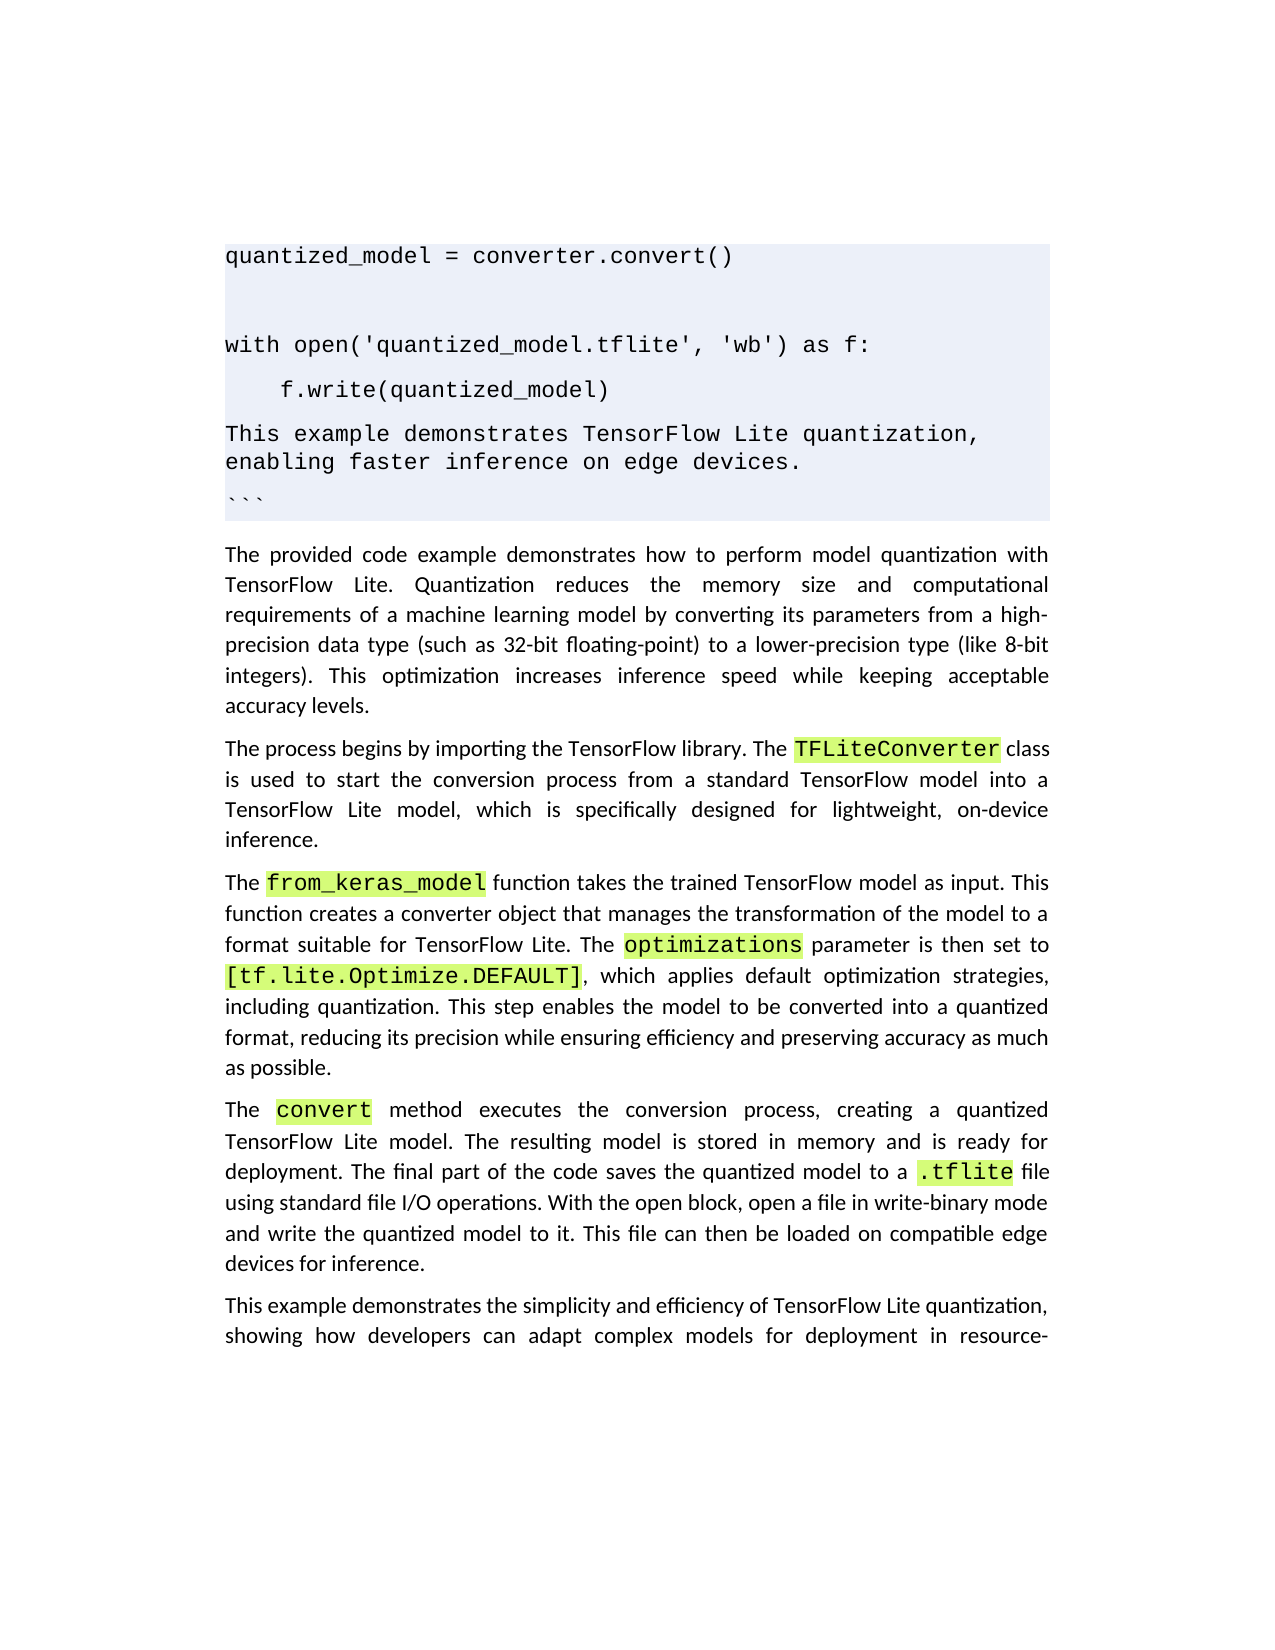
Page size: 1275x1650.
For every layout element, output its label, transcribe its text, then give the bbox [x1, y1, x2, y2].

text with open('quantized_model.tflite', 'wb') as f: [225, 334, 1050, 359]
text The provided code example demonstrates how to perform model quantization with TensorFlow Lite. Quantization reduces the memory size and computational requirements of a machine learning model by converting its parameters from a high-precision data type (such as 32-bit floating-point) to a lower-precision type (like 8-bit integers). This optimization increases inference speed while keeping acceptable accuracy levels. [225, 540, 1050, 719]
text f.write(quantized_model) [225, 378, 1050, 404]
text quantized_model = converter.convert() [225, 244, 1050, 270]
text The convert method executes the conversion process, creating a quantized TensorFlow Lite model. The resulting model is stored in memory and is ready for deployment. The final part of the code saves the quantized model to a .tflite file using standard file I/O operations. With the open block, open a file in write-binary mode and write the quantized model to it. This file can then be loaded on compatible edge devices for inference. [225, 1096, 1050, 1277]
text The process begins by importing the TensorFlow library. The TFLiteConverter class is used to start the conversion process from a standard TensorFlow model into a TensorFlow Lite model, which is specifically designed for lightweight, on-device inference. [225, 734, 1050, 853]
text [225, 1292, 1050, 1349]
text ``` [225, 495, 1050, 521]
text The from_keras_model function takes the trained TensorFlow model as input. This function creates a converter object that manages the transformation of the model to a format suitable for TensorFlow Lite. The optimizations parameter is then set to [tf.lite.Optimize.DEFAULT], which applies default optimization strategies, including quantization. This step enables the model to be converted into a quantized format, reducing its precision while ensuring efficiency and preserving accuracy as much as possible. [225, 868, 1050, 1081]
text This example demonstrates TensorFlow Lite quantization, enabling faster inference on edge devices. [225, 423, 1050, 477]
